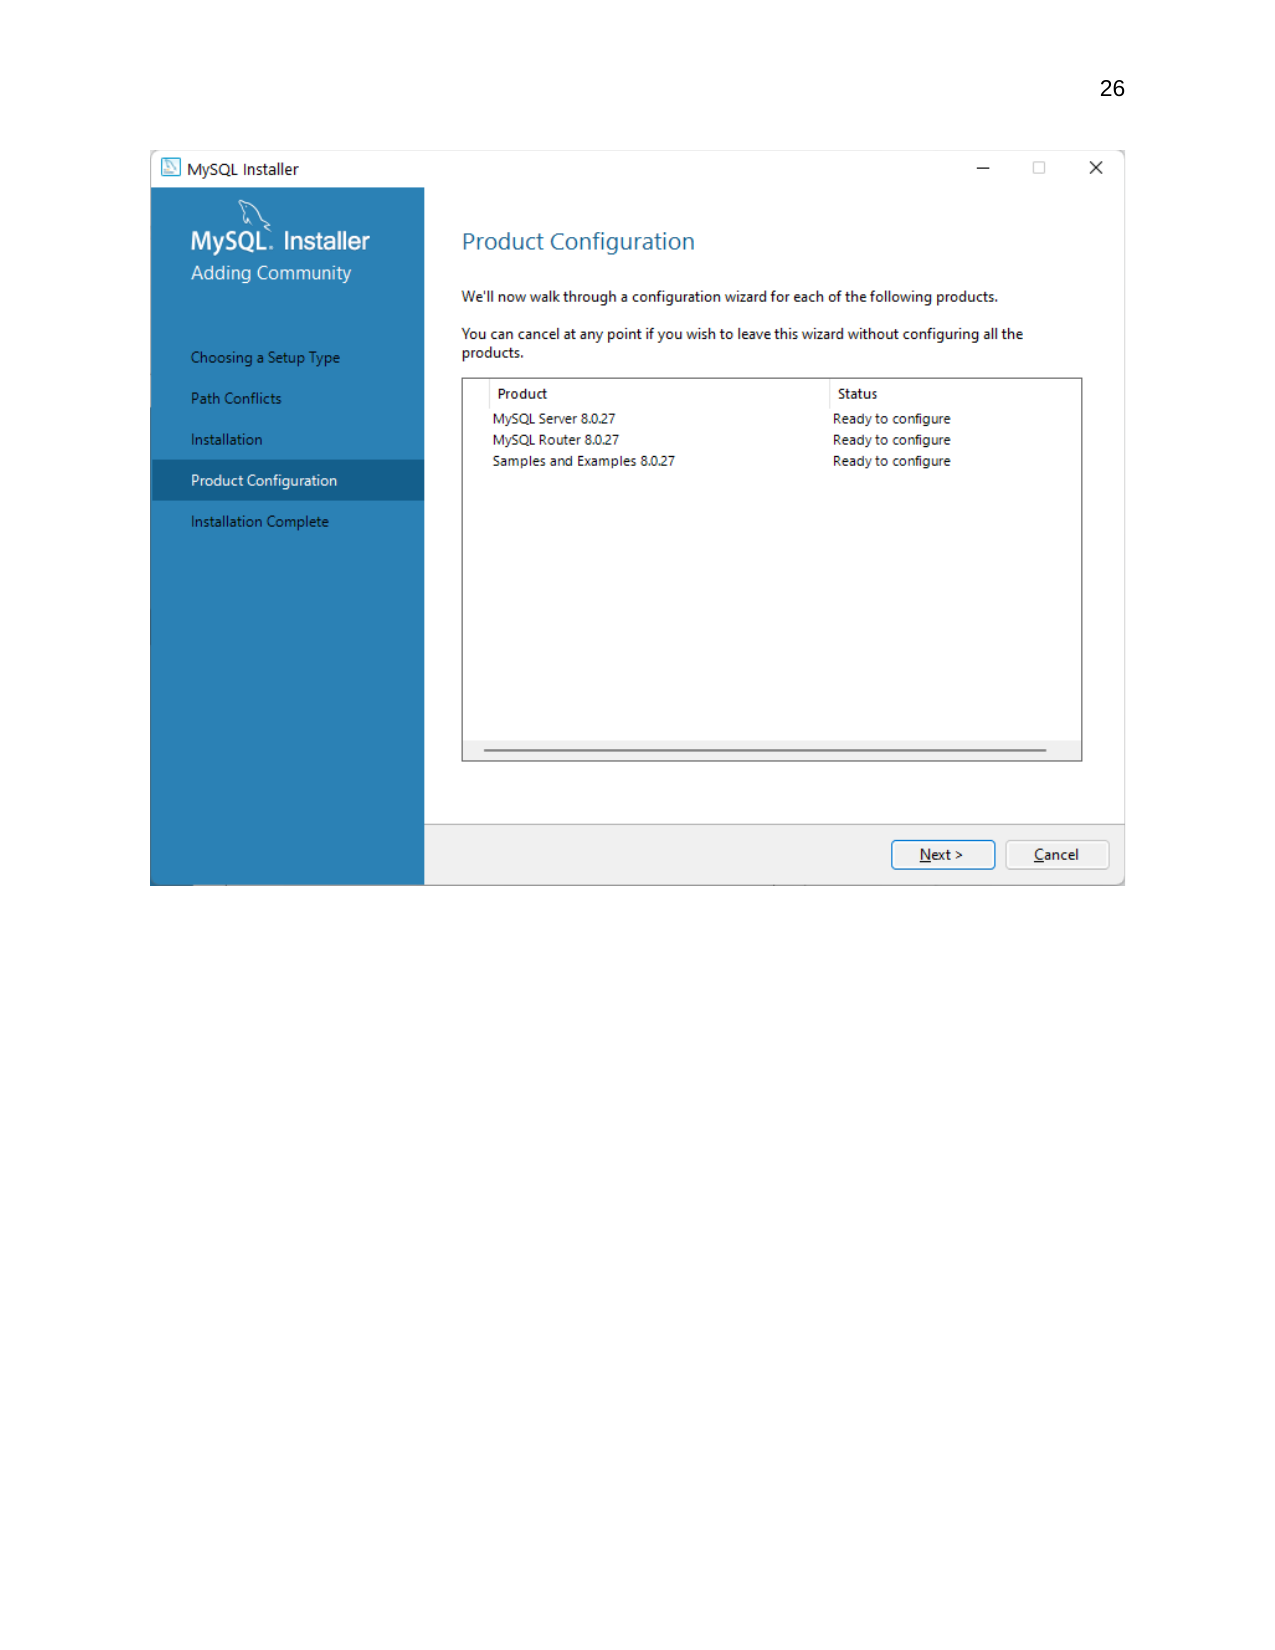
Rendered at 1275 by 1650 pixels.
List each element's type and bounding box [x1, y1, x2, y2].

picture [150, 150, 1125, 886]
